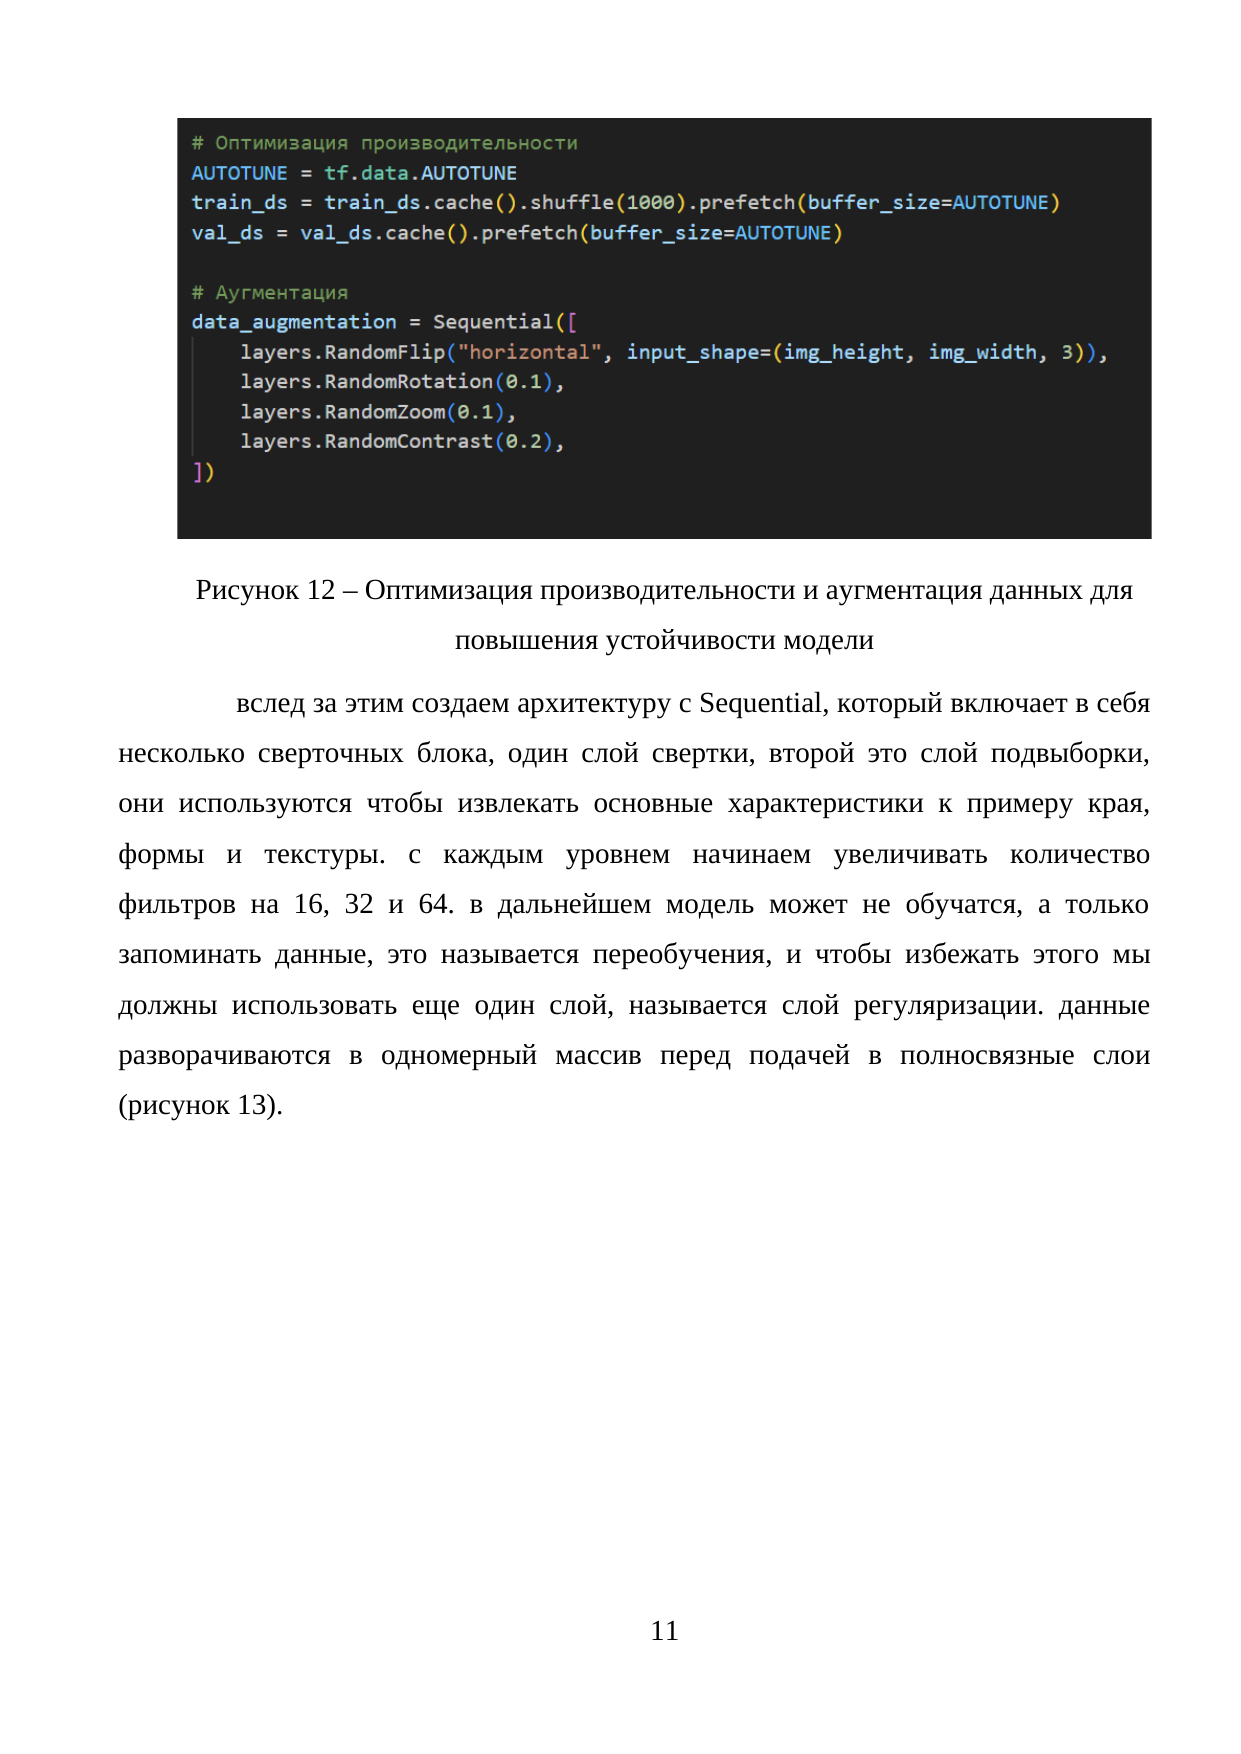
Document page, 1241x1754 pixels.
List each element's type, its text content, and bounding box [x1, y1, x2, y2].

text Рисунок 12 – Оптимизация производительности и аугментация данных для повышения устойчивости модели [177, 572, 1152, 656]
picture [177, 118, 1152, 539]
text вслед за этим создаем архитектуру с Sequential, который включает в себя несколько сверточных блока, один слой свертки, второй это слой подвыборки, они используются чтобы извлекать основные характеристики к примеру края, формы и текстуры. с каждым уровнем начинаем увеличивать количество фильтров на 16, 32 и 64. в дальнейшем модель может не обучатся, а только запоминать данные, это называется переобучения, и чтобы избежать этого мы должны использовать еще один слой, называется слой регуляризации. данные разворачиваются в одномерный массив перед подачей в полносвязные слои (рисунок 13). [118, 685, 1152, 1121]
